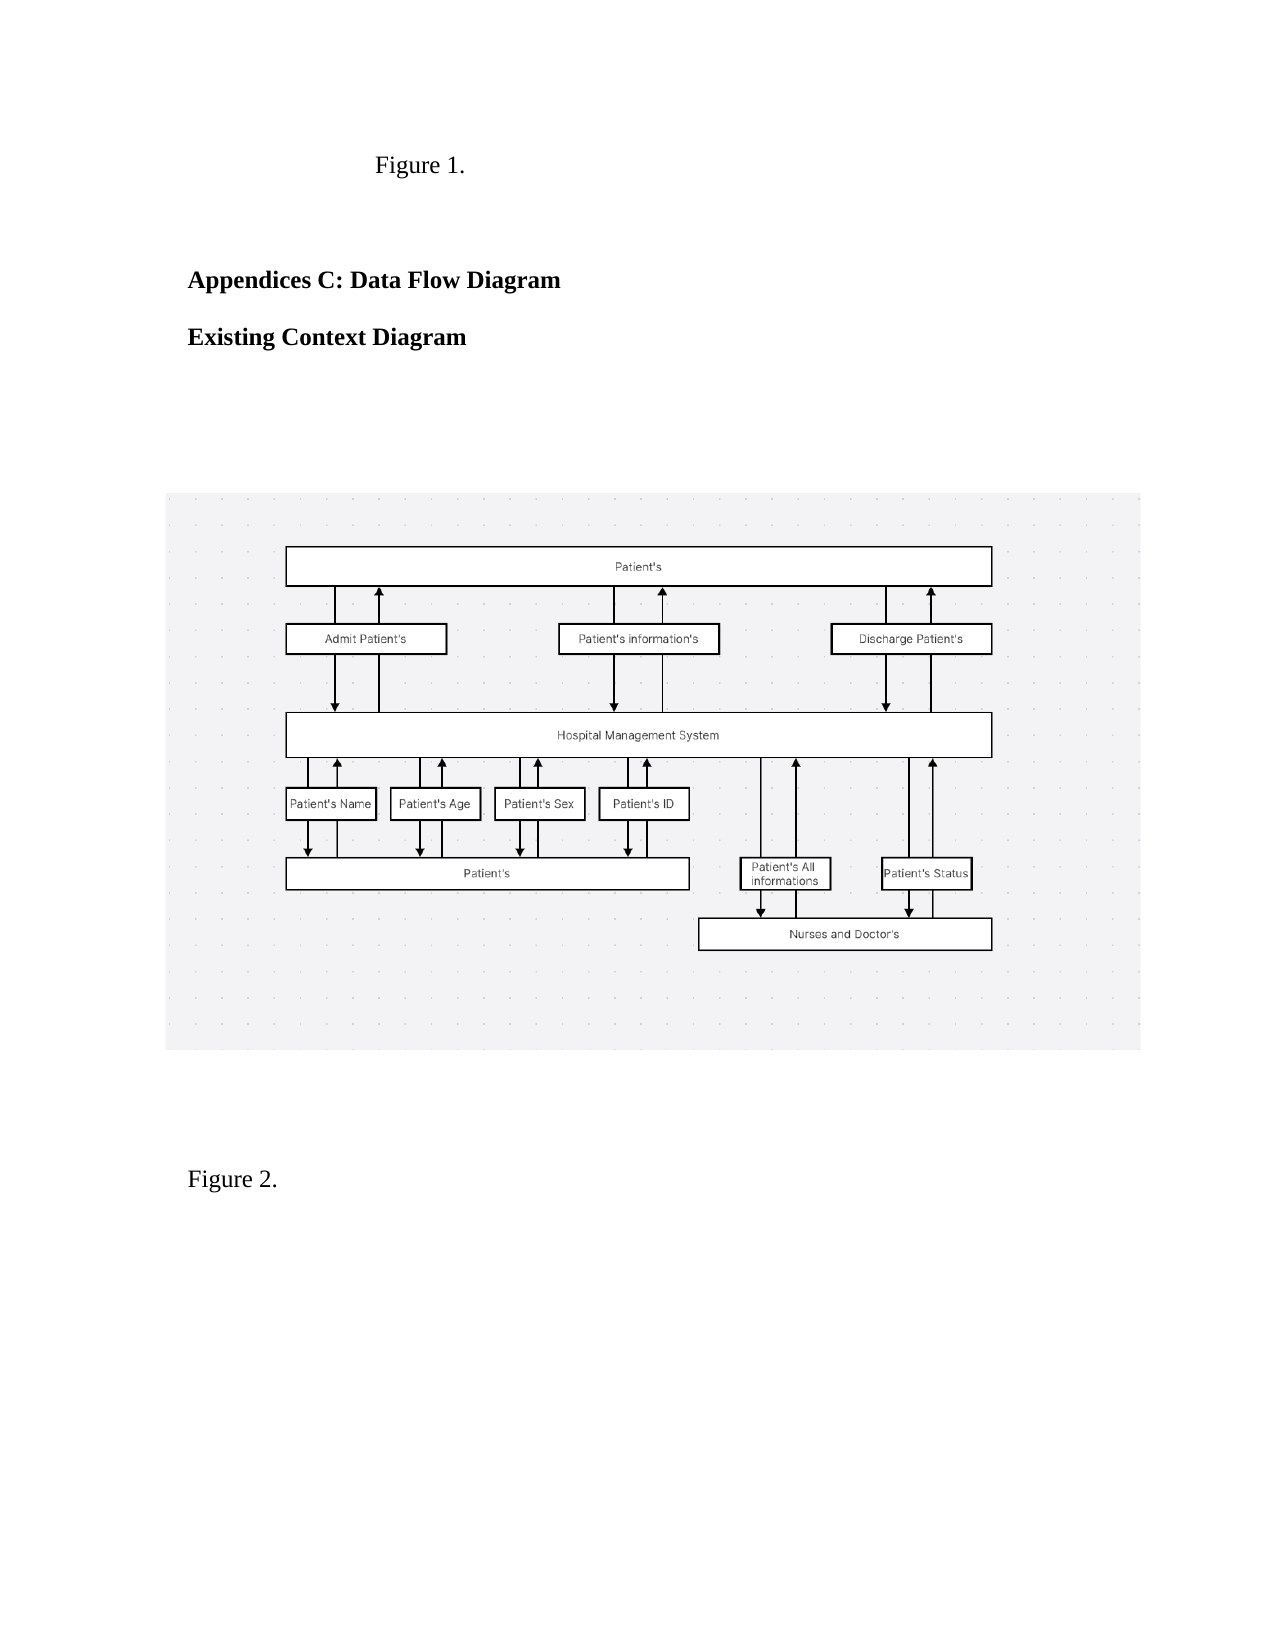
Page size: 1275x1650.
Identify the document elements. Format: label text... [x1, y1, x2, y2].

picture [165, 493, 1141, 1050]
text Existing Context Diagram [187, 322, 1125, 351]
text Figure 2. [187, 1164, 1125, 1193]
text Figure 1. [300, 150, 1125, 179]
text Appendices C: Data Flow Diagram [187, 265, 1125, 294]
